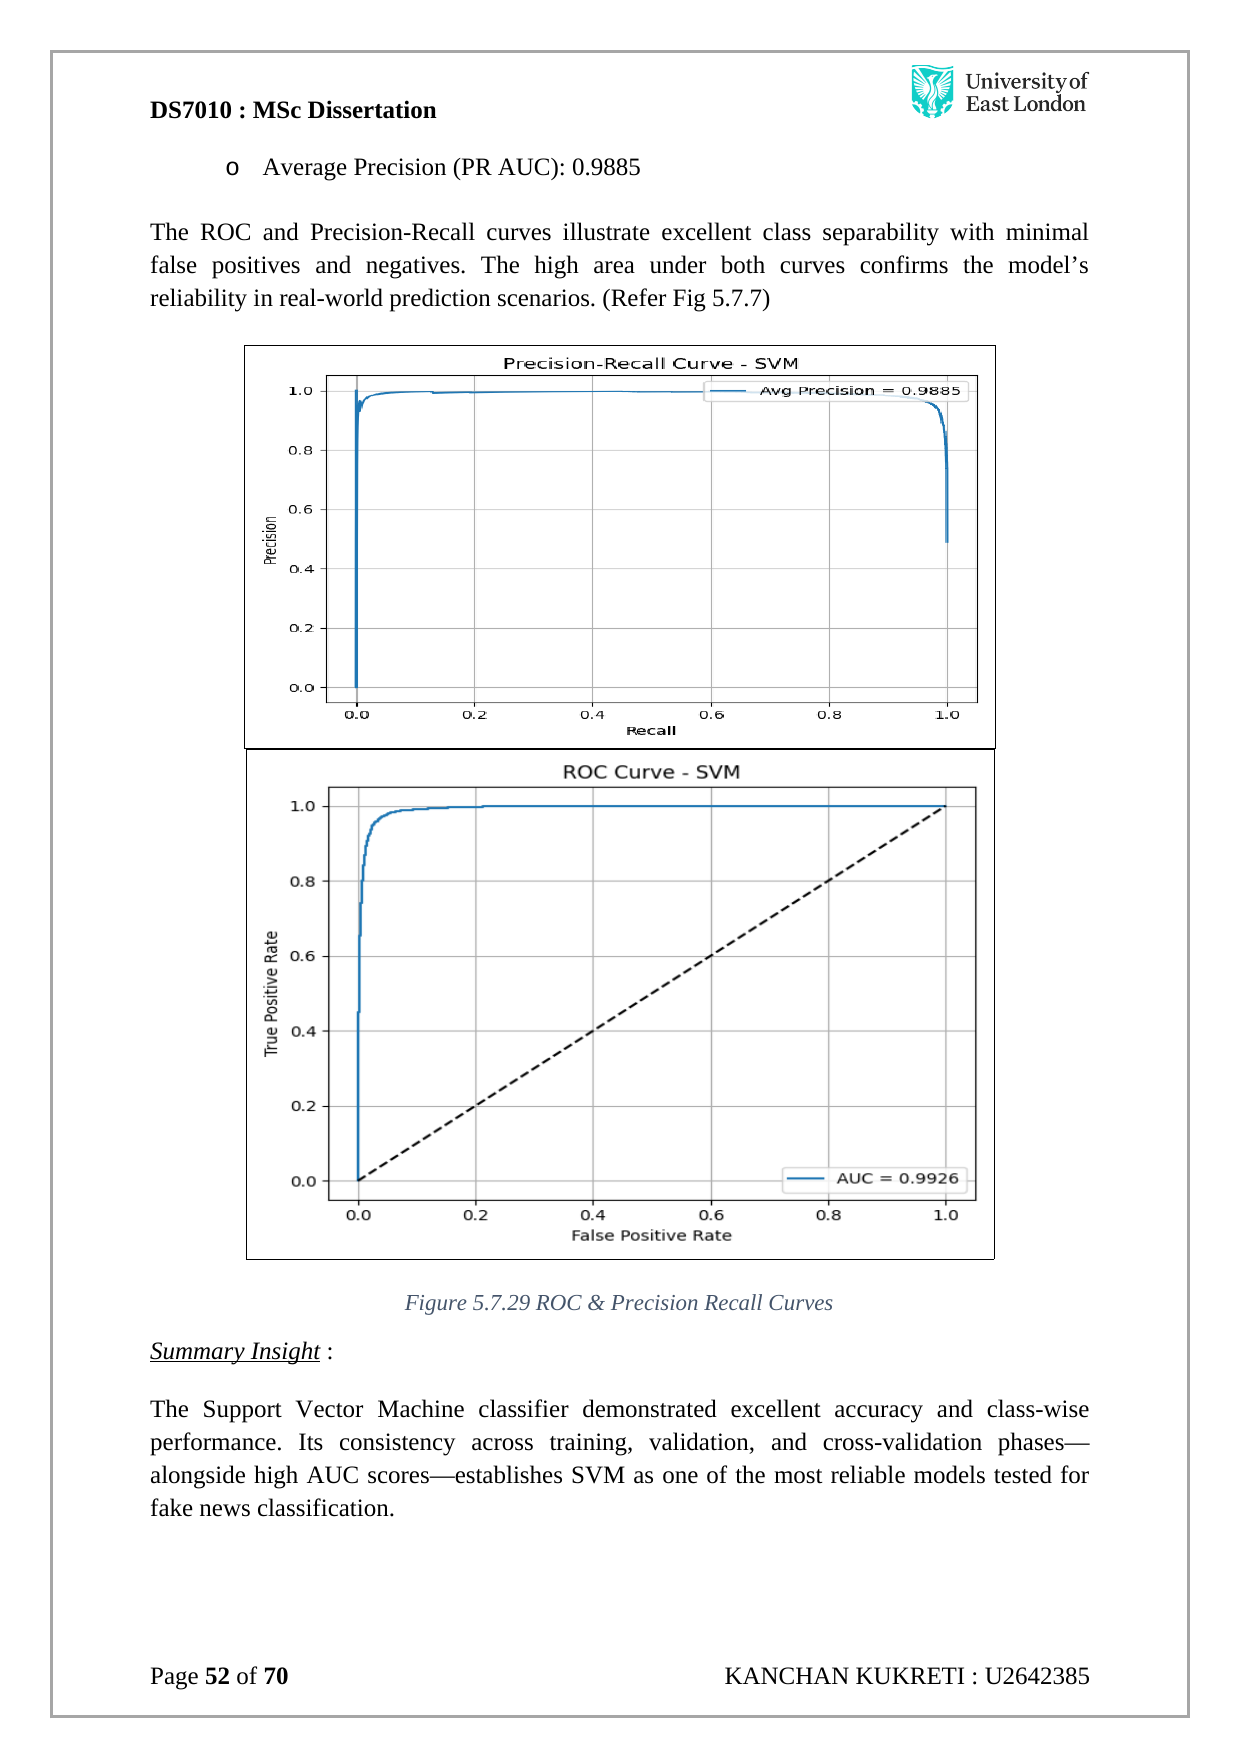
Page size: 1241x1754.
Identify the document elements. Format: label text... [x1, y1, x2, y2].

picture [911, 65, 1090, 119]
text The ROC and Precision-Recall curves illustrate excellent class separability with minimal false positives and negatives. The high area under both curves confirms the model’s reliability in real-world prediction scenarios. (Refer Fig 5.7.7) [150, 217, 1090, 312]
picture [247, 750, 994, 1259]
text Summary Insight : [150, 1336, 1090, 1364]
picture [245, 346, 995, 748]
text The Support Vector Machine classifier demonstrated excellent accuracy and class-wise performance. Its consistency across training, validation, and cross-validation phases—alongside high AUC scores—establishes SVM as one of the most reliable models tested for fake news classification. [150, 1394, 1090, 1522]
list Average Precision (PR AUC): 0.9885 [225, 152, 1090, 183]
